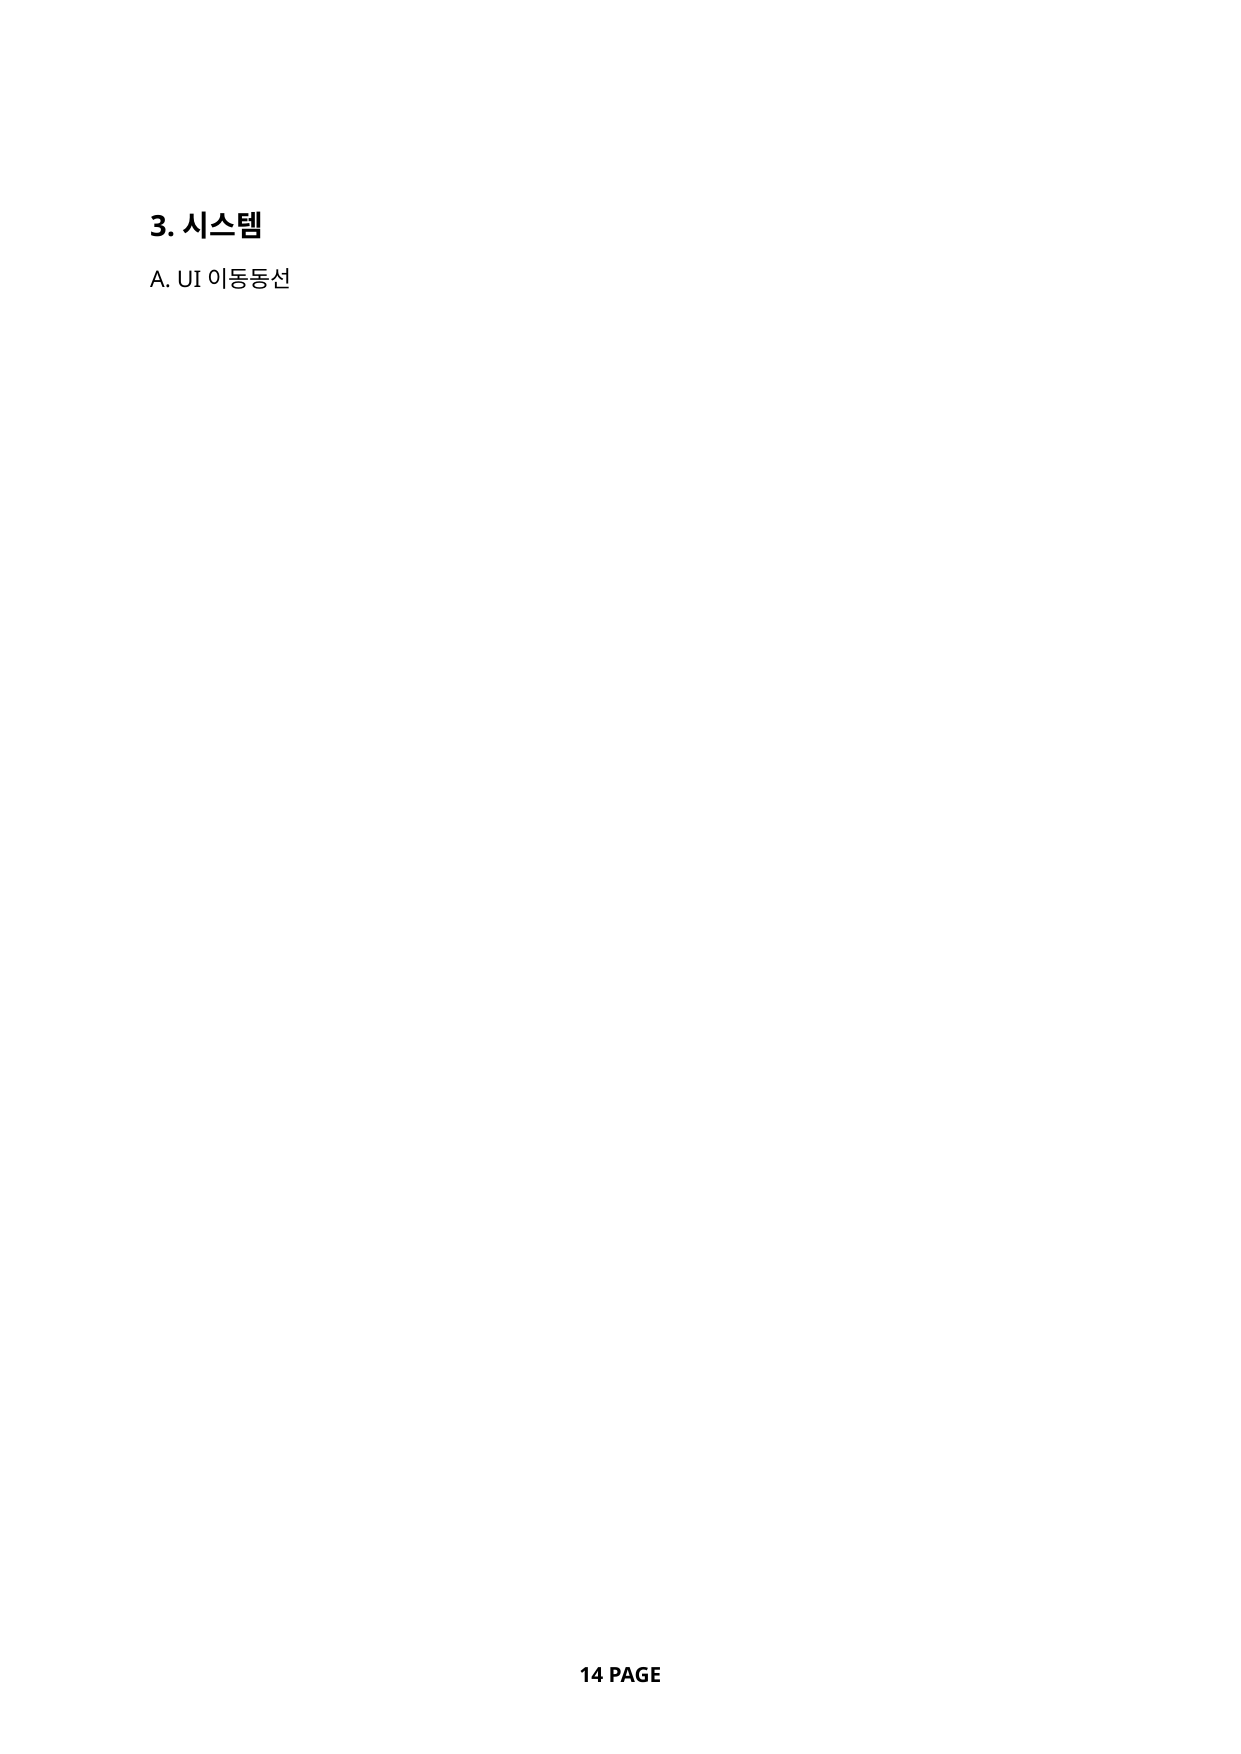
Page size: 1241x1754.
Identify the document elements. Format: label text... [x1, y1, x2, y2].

subtitle A. UI 이동동선 [150, 260, 1090, 294]
title 3. 시스템 [150, 202, 1090, 244]
